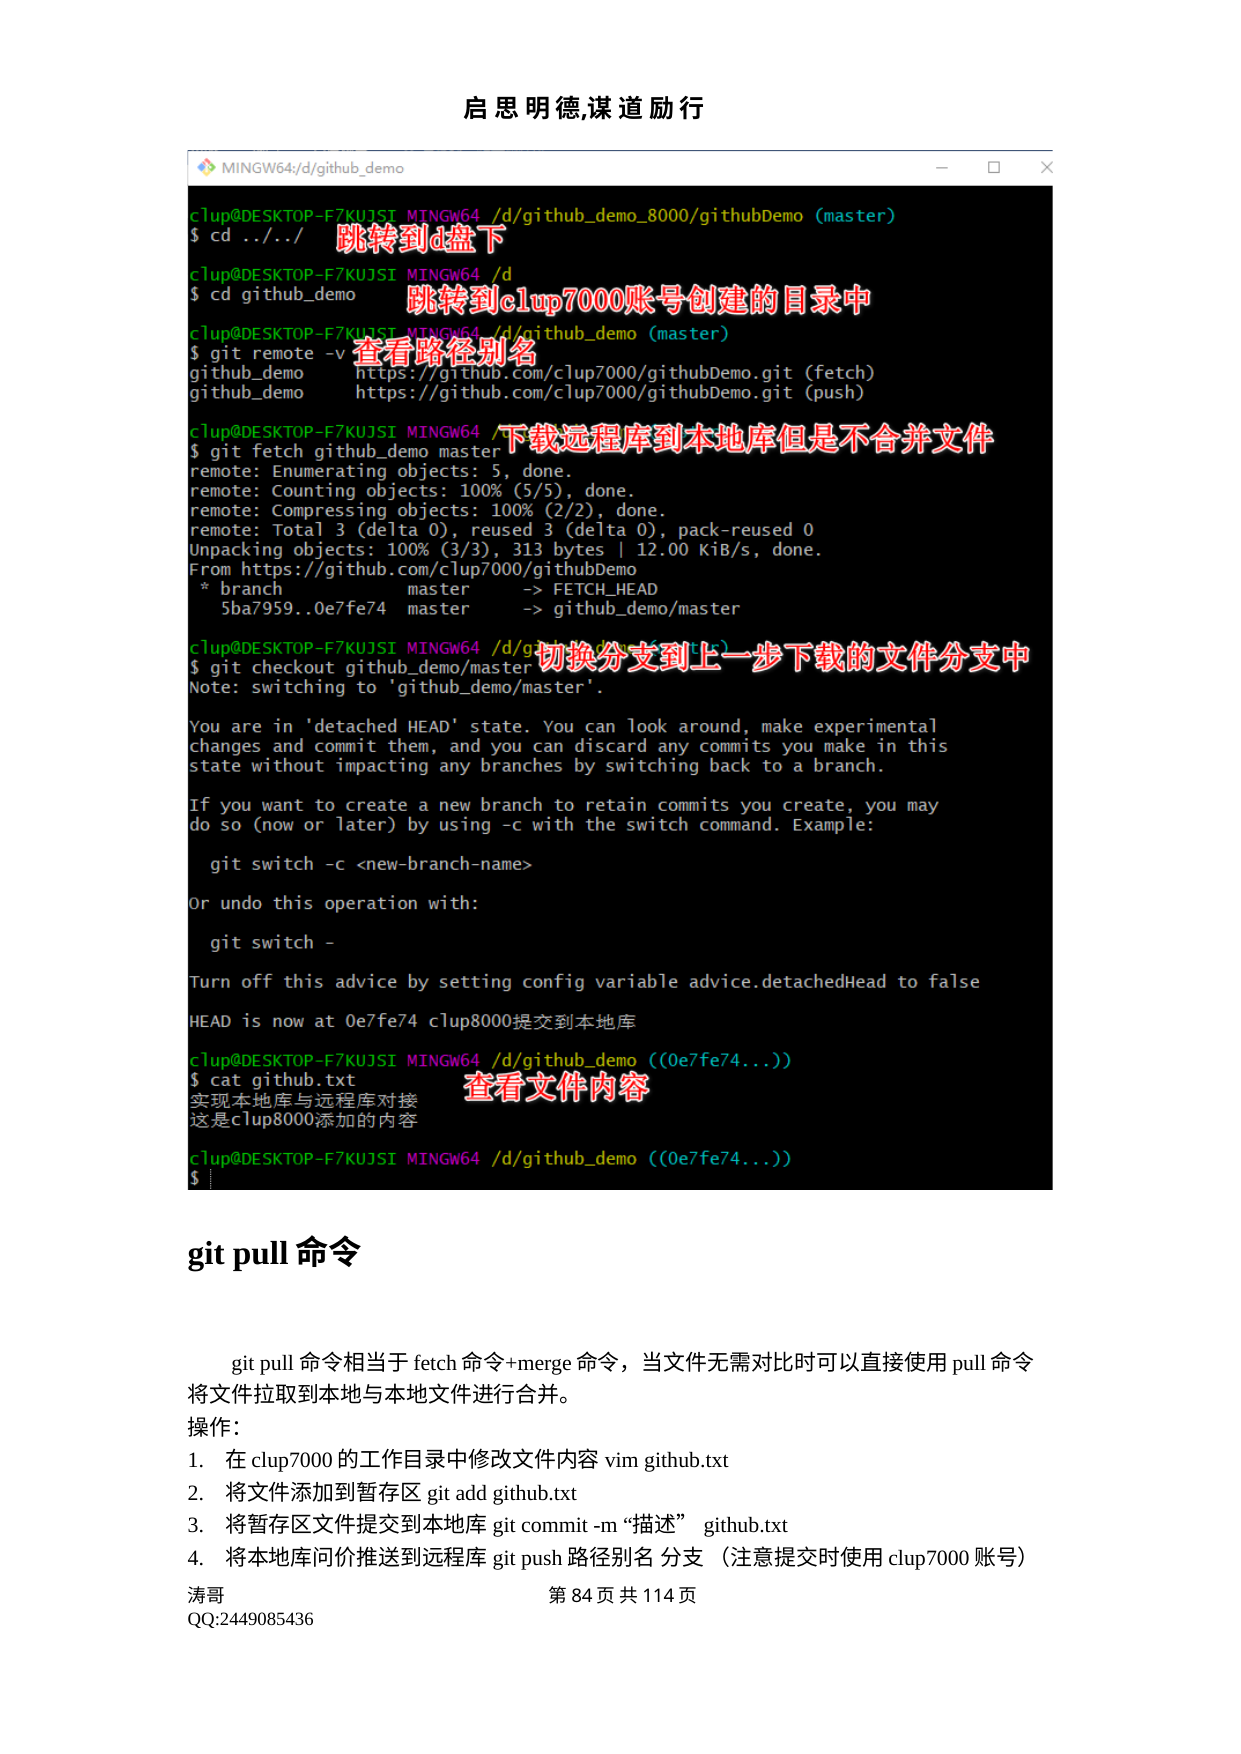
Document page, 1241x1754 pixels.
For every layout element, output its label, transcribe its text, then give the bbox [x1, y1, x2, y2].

picture [187, 150, 1053, 1190]
text 操作： [187, 1409, 1053, 1442]
text git pull 命令相当于fetch命令+merge命令，当文件无需对比时可以直接使用pull命令将文件拉取到本地与本地文件进行合并。 [187, 1344, 1053, 1409]
list 将暂存区文件提交到本地库 git commit -m “描述” github.txt [187, 1507, 1053, 1539]
list 在clup7000的工作目录中修改文件内容 vim github.txt [187, 1442, 1053, 1474]
list 将文件添加到暂存区 git add github.txt [187, 1474, 1053, 1507]
list 将本地库问价推送到远程库 git push 路径别名 分支 （注意提交时使用clup7000账号） [187, 1539, 1053, 1572]
subtitle git pull命令 [187, 1217, 1053, 1282]
